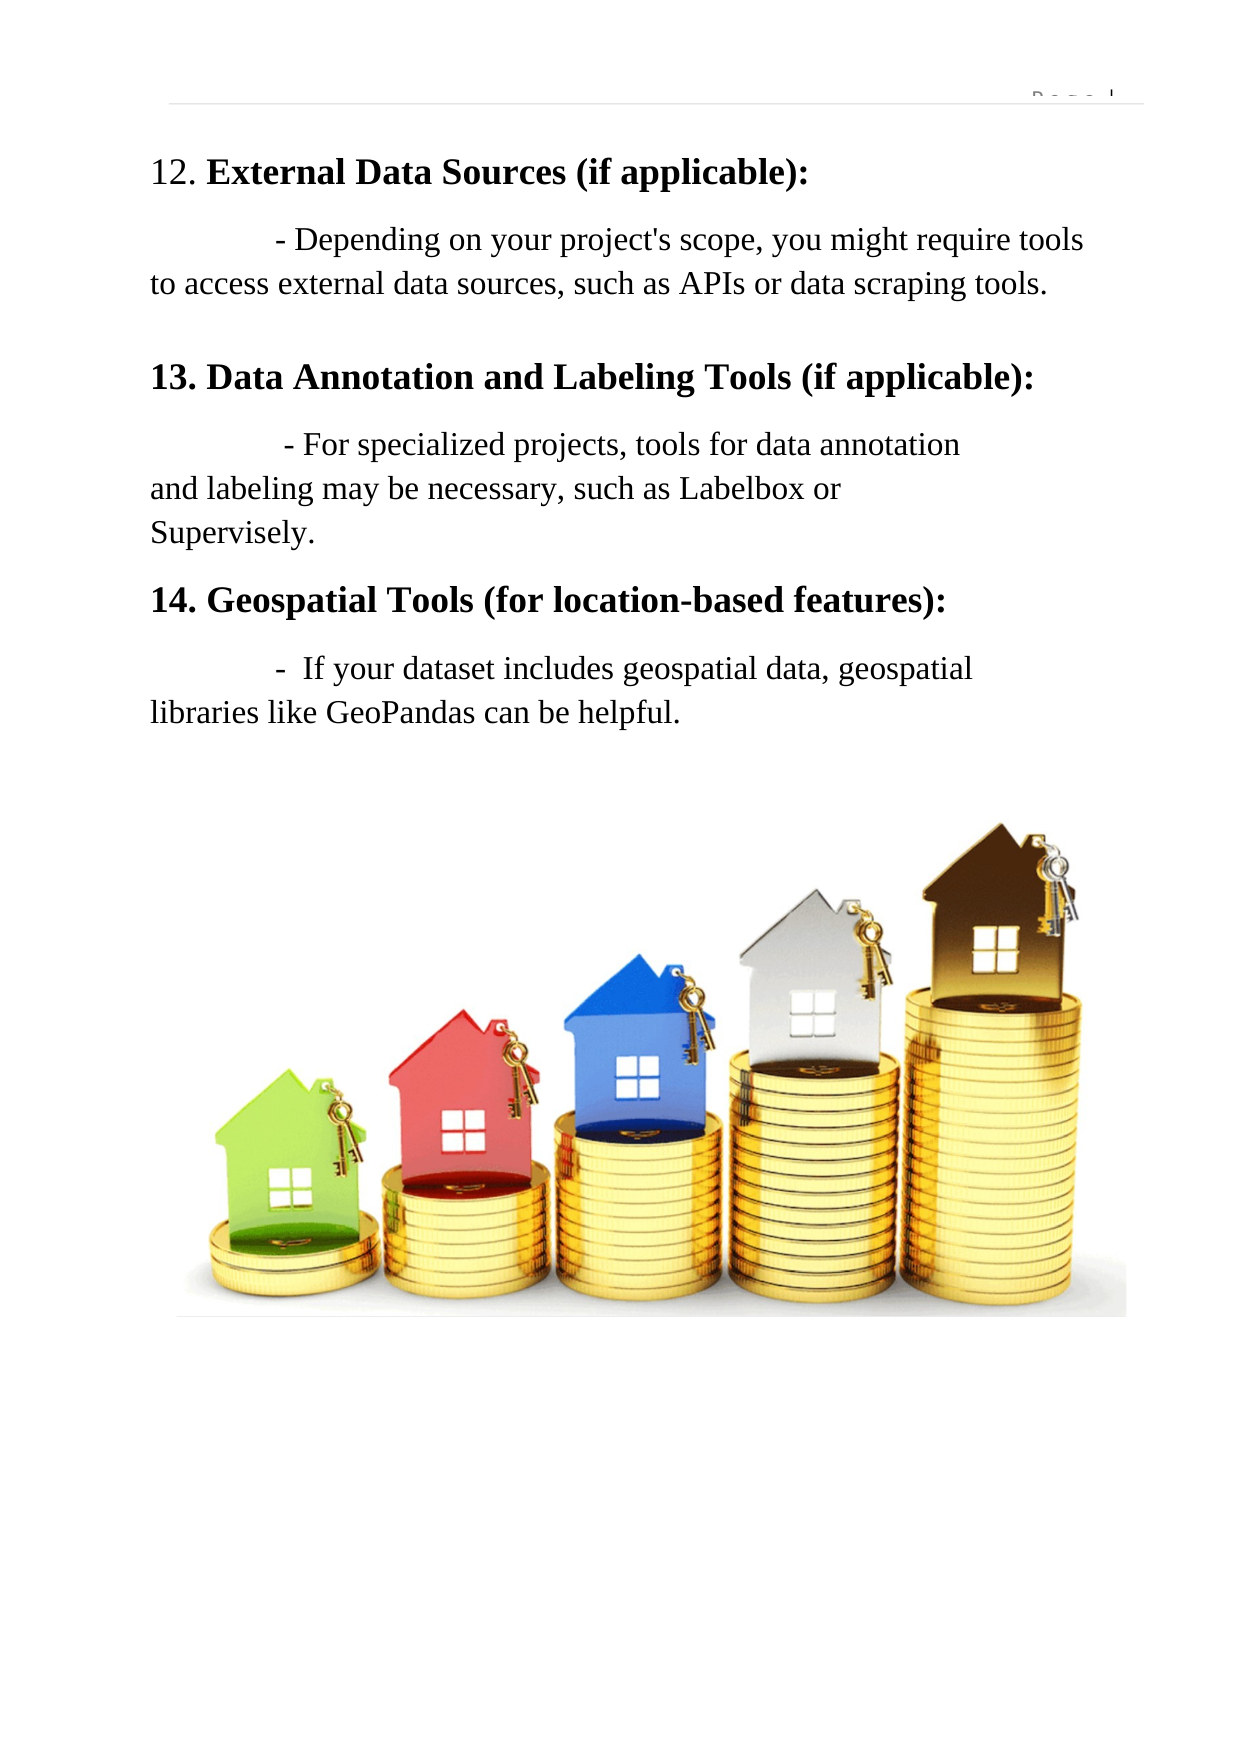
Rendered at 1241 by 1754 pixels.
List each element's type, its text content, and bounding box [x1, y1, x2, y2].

list Depending on your project's scope, you might require tools to access external data sources, such as APIs or data scraping tools. [150, 219, 1084, 302]
subtitle External Data Sources (if applicable): [150, 149, 1130, 192]
list If your dataset includes geospatial data, geospatial libraries like GeoPandas can be helpful. [150, 648, 1057, 730]
subtitle Data Annotation and Labeling Tools (if applicable): [150, 354, 1130, 397]
picture [176, 820, 1127, 1317]
list For specialized projects, tools for data annotation and labeling may be necessary, such as Labelbox or Supervisely. [150, 424, 983, 551]
subtitle Geospatial Tools (for location-based features): [150, 577, 1130, 621]
